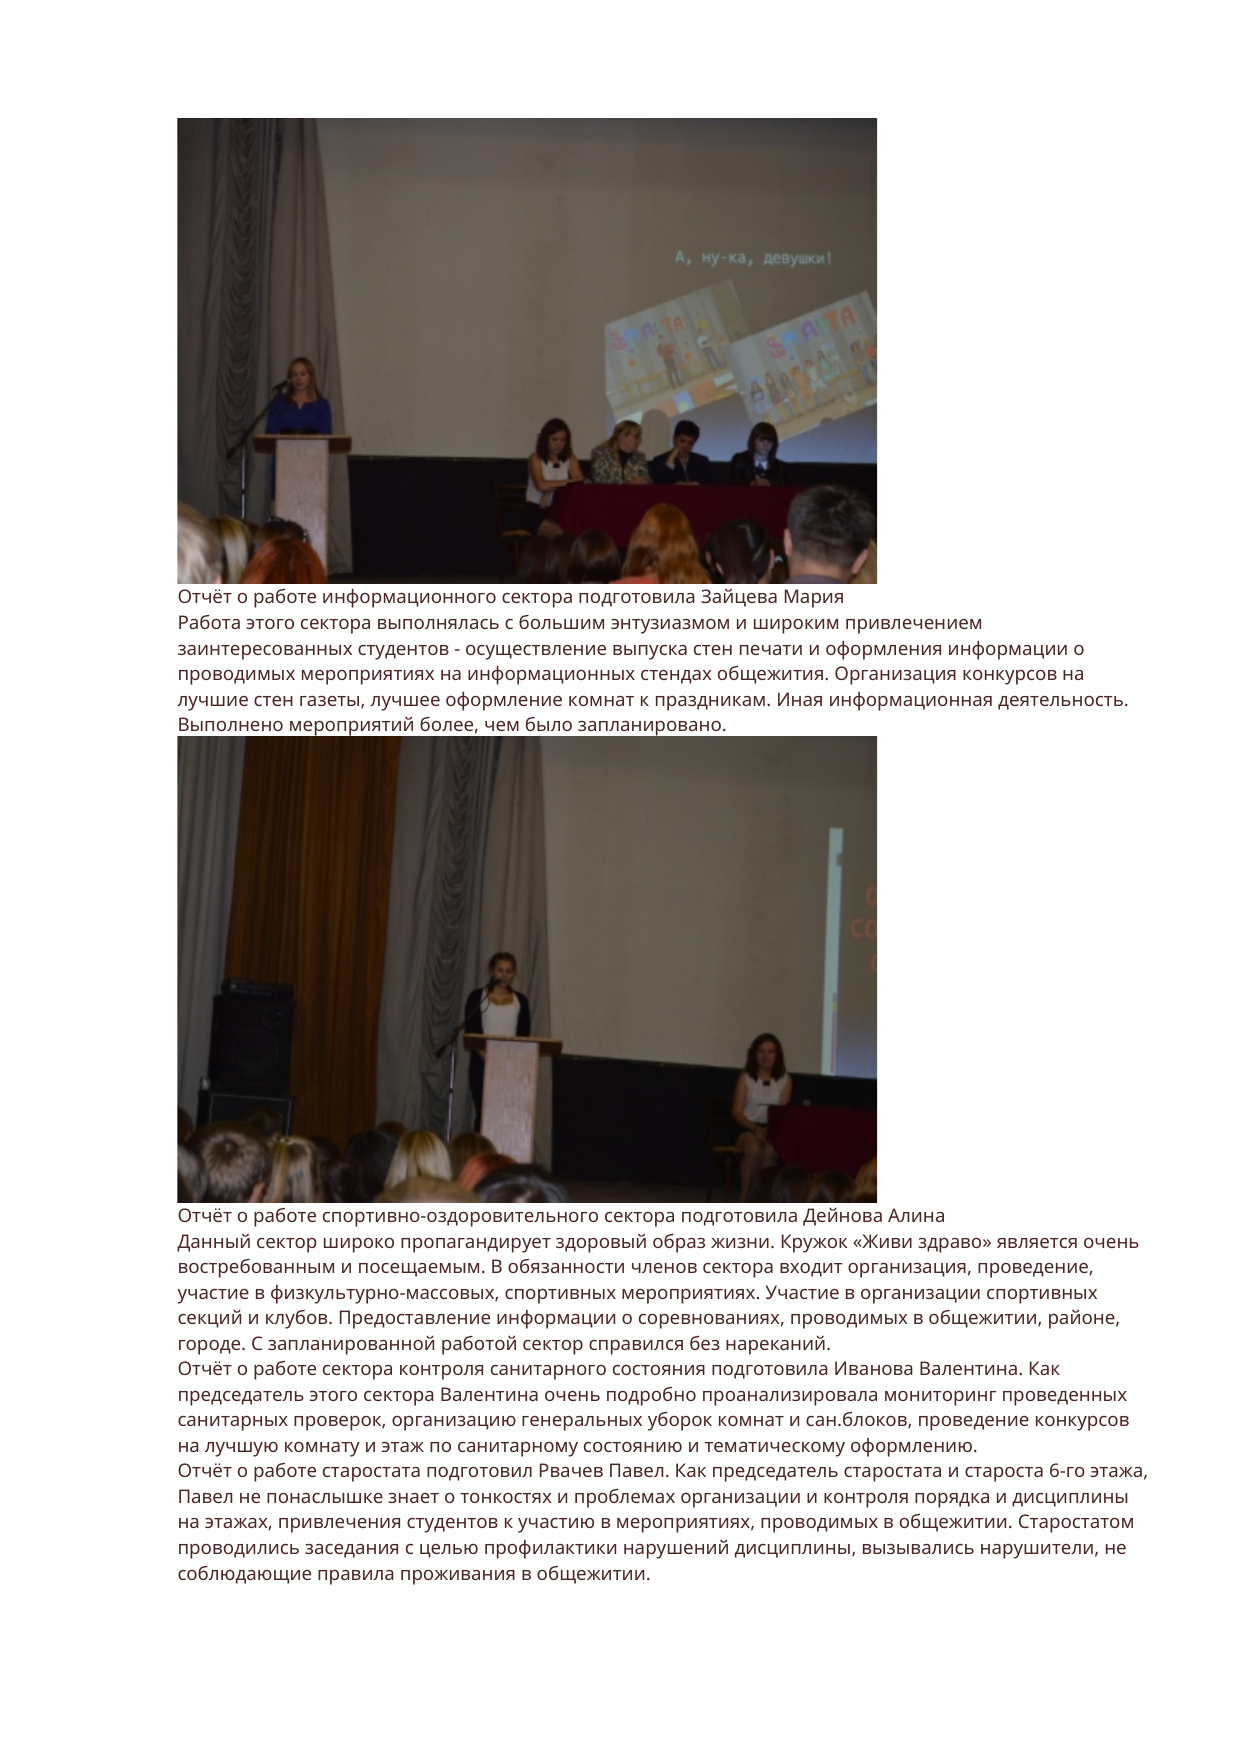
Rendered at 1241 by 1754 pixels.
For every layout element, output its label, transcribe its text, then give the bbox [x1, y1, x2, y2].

picture [177, 736, 878, 1203]
text Отчёт о работе спортивно-оздоровительного сектора подготовила Дейнова Алина Данный сектор широко пропагандирует здоровый образ жизни. Кружок «Живи здраво» является очень востребованным и посещаемым. В обязанности членов сектора входит организация, проведение, участие в физкультурно-массовых, спортивных мероприятиях. Участие в организации спортивных секций и клубов. Предоставление информации о соревнованиях, проводимых в общежитии, районе, городе. С запланированной работой сектор справился без нареканий. Отчёт о работе сектора контроля санитарного состояния подготовила Иванова Валентина. Как председатель этого сектора Валентина очень подробно проанализировала мониторинг проведенных санитарных проверок, организацию генеральных уборок комнат и сан.блоков, проведение конкурсов на лучшую комнату и этаж по санитарному состоянию и тематическому оформлению. Отчёт о работе старостата подготовил Рвачев Павел. Как председатель старостата и староста 6-го этажа, Павел не понаслышке знает о тонкостях и проблемах организации и контроля порядка и дисциплины на этажах, привлечения студентов к участию в мероприятиях, проводимых в общежитии. Старостатом проводились заседания с целью профилактики нарушений дисциплины, вызывались нарушители, не соблюдающие правила проживания в общежитии. [177, 1202, 1152, 1585]
text Отчёт о работе информационного сектора подготовила Зайцева Мария Работа этого сектора выполнялась с большим энтузиазмом и широким привлечением заинтересованных студентов - осуществление выпуска стен печати и оформления информации о проводимых мероприятиях на информационных стендах общежития. Организация конкурсов на лучшие стен газеты, лучшее оформление комнат к праздникам. Иная информационная деятельность. Выполнено мероприятий более, чем было запланировано. [177, 584, 1152, 737]
picture [177, 118, 878, 584]
